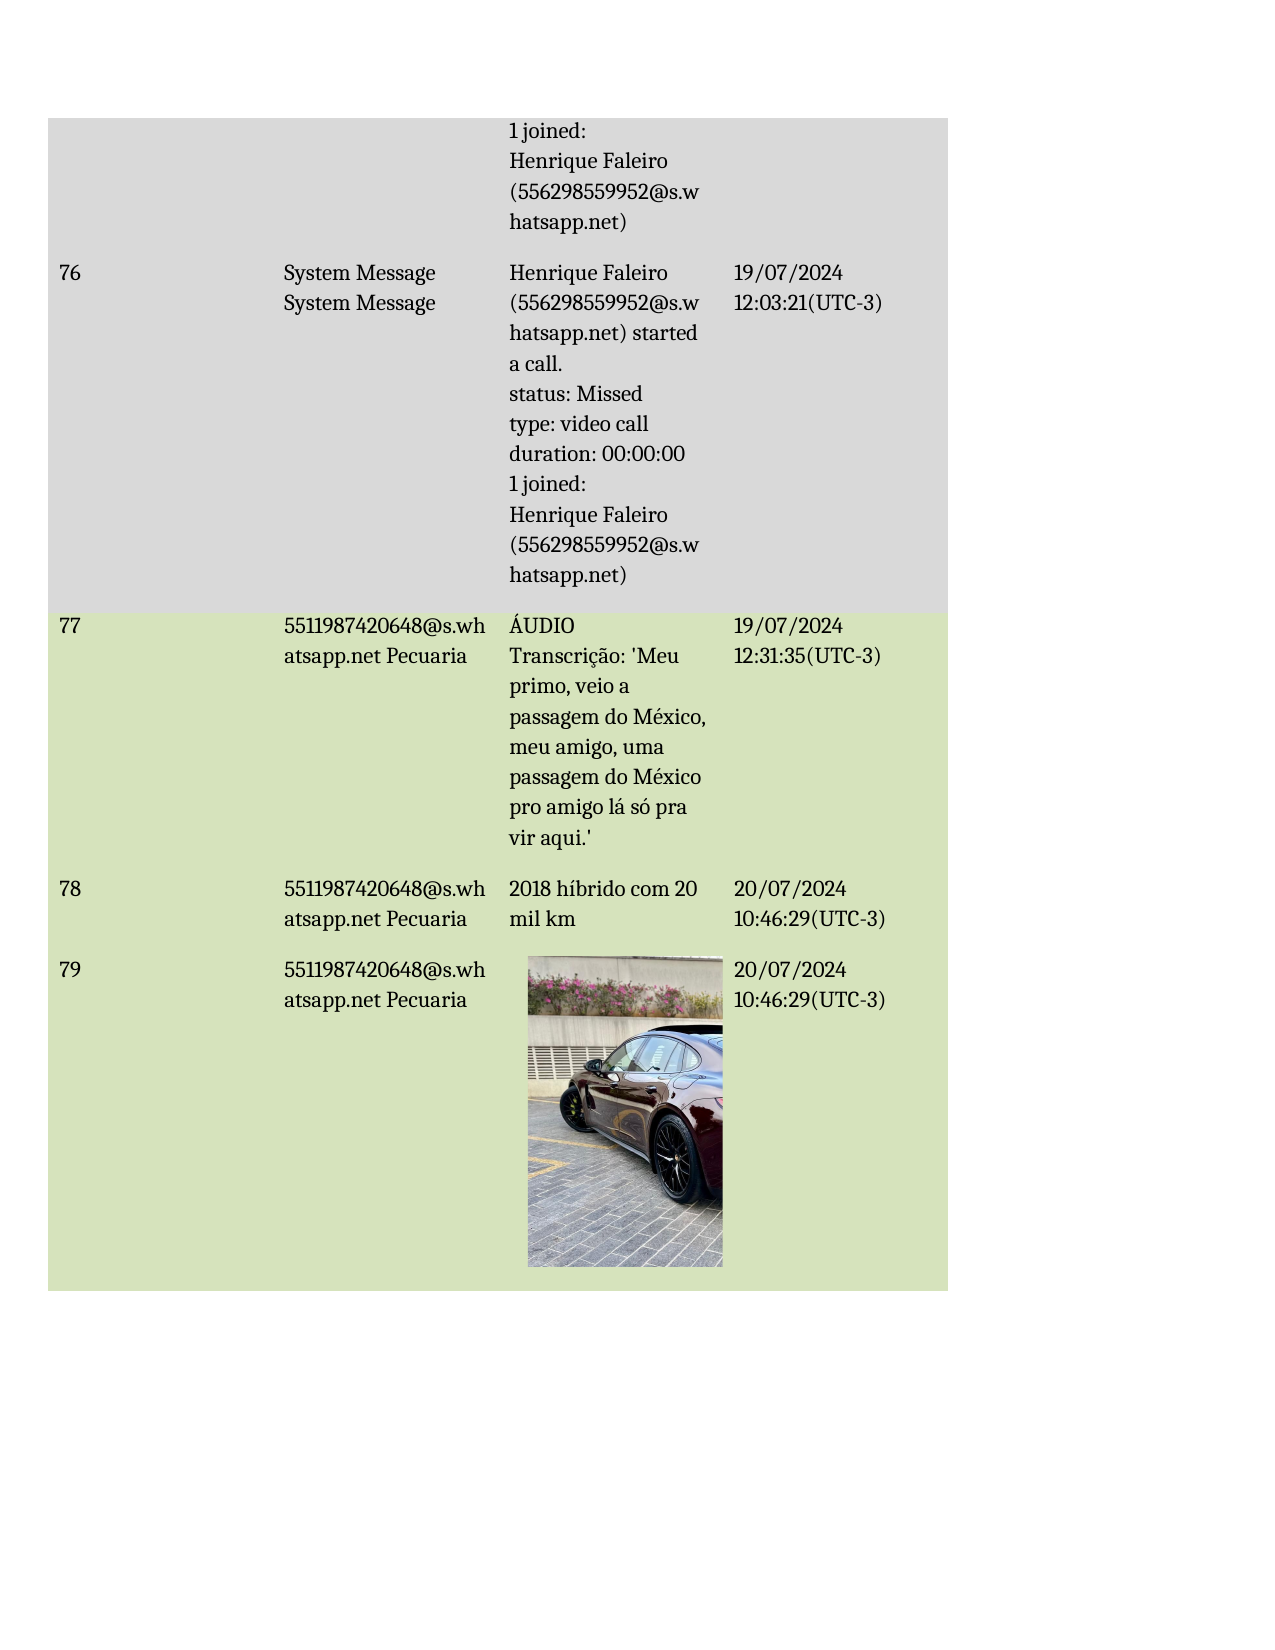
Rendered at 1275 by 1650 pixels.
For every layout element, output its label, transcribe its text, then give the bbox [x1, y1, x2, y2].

table_cell 20/07/2024 10:46:29(UTC-3) [723, 875, 948, 957]
table_cell 5511987420648@s.whatsapp.net Pecuaria [273, 875, 498, 957]
table_cell 78 [48, 875, 273, 957]
table_cell 77 [48, 613, 273, 875]
table_cell [498, 957, 723, 1291]
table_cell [498, 118, 723, 260]
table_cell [723, 957, 948, 1291]
table_cell System Message System Message [273, 260, 498, 613]
table_cell ÁUDIO Transcrição: 'Meu primo, veio a passagem do México, meu amigo, uma passagem do México pro amigo lá só pra vir aqui.' [498, 613, 723, 875]
table_cell 76 [48, 260, 273, 613]
table_cell 79 [48, 957, 273, 1291]
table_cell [273, 957, 498, 1291]
table_cell 19/07/2024 12:31:35(UTC-3) [723, 613, 948, 875]
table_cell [273, 118, 498, 260]
table_cell 75 [48, 118, 273, 260]
table_cell 5511987420648@s.whatsapp.net Pecuaria [273, 613, 498, 875]
table_cell 19/07/2024 12:03:21(UTC-3) [723, 260, 948, 613]
picture [527, 956, 723, 1267]
table_cell 2018 híbrido com 20 mil km [498, 875, 723, 957]
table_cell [723, 118, 948, 260]
